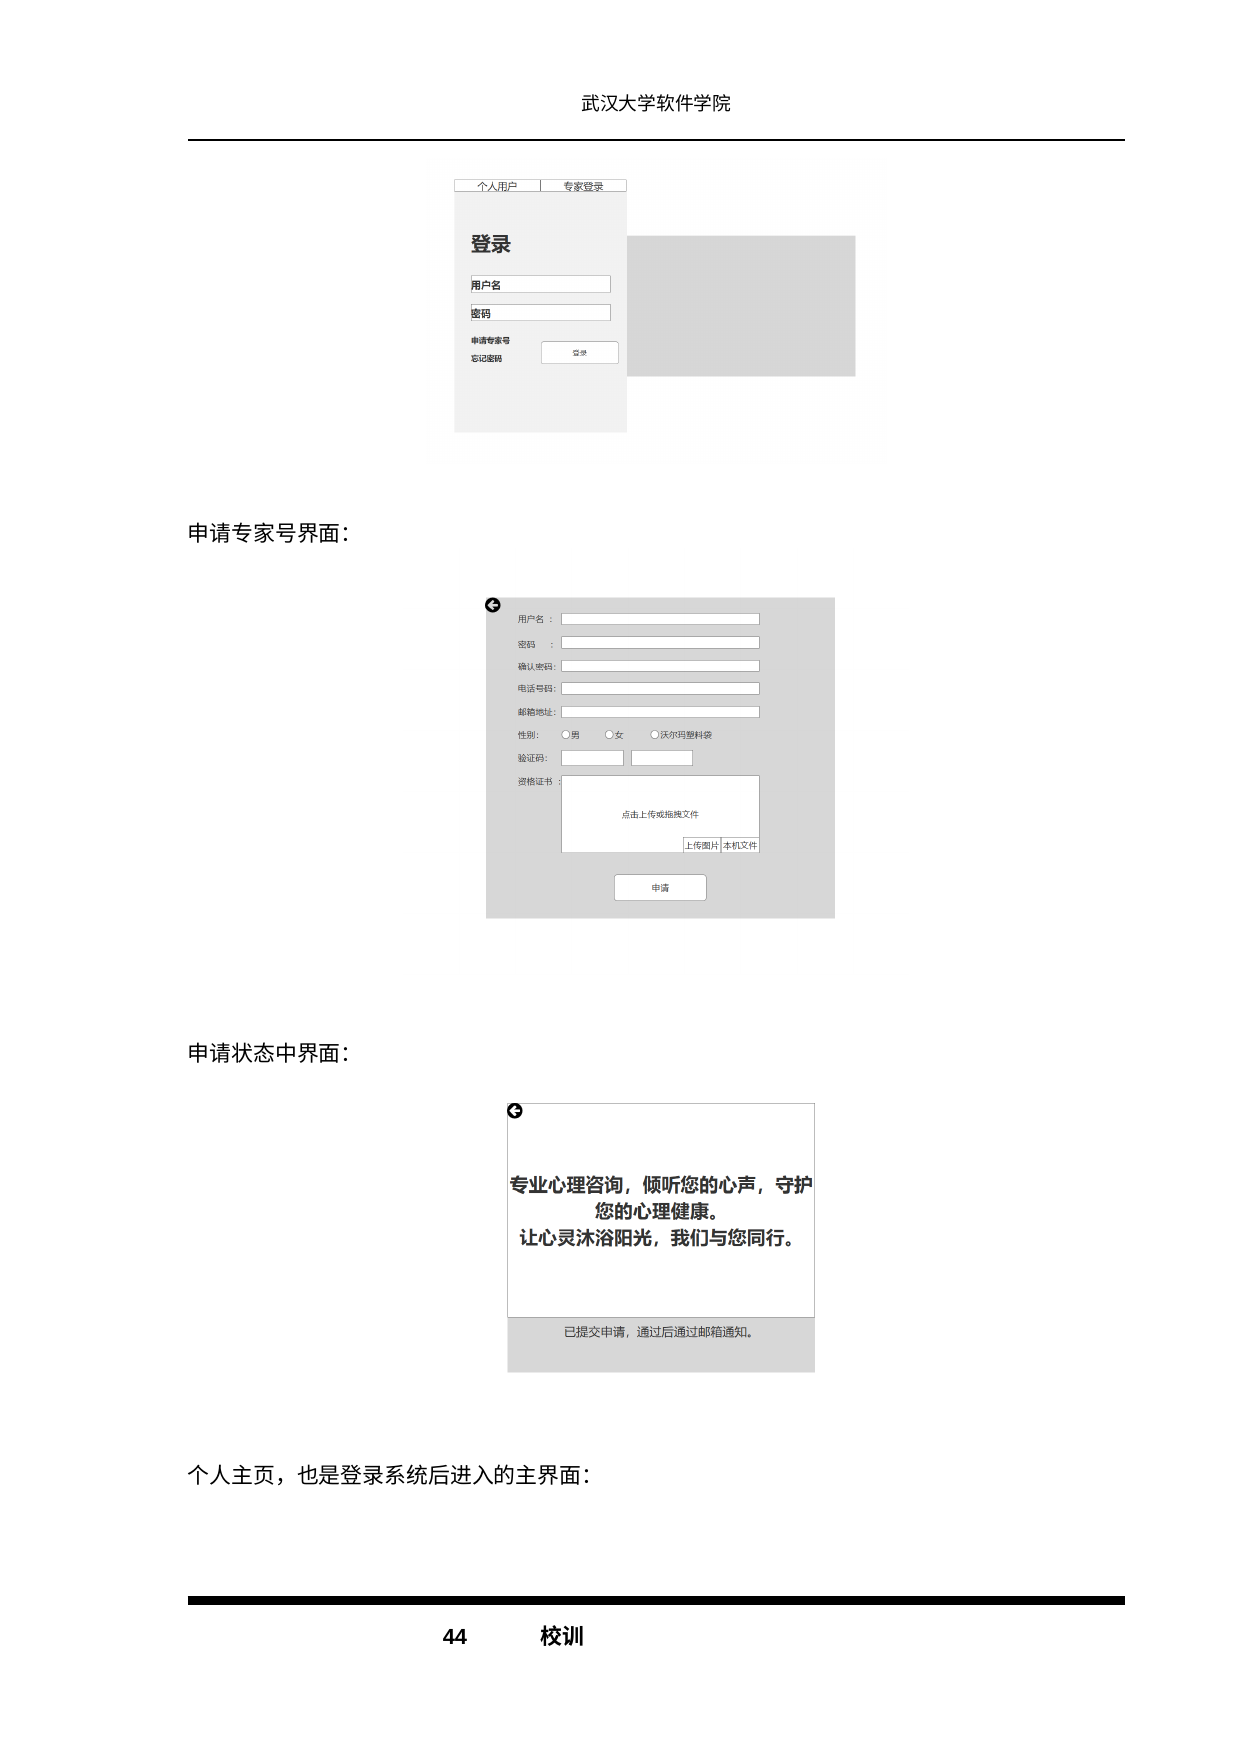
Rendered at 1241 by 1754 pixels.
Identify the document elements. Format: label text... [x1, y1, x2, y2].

picture [452, 1068, 861, 1410]
text 申请状态中界面： [187, 1036, 1125, 1068]
picture [403, 548, 910, 975]
text 申请专家号界面： [187, 516, 1125, 548]
text 个人主页，也是登录系统后进入的主界面： [187, 1458, 1125, 1491]
picture [425, 158, 887, 464]
